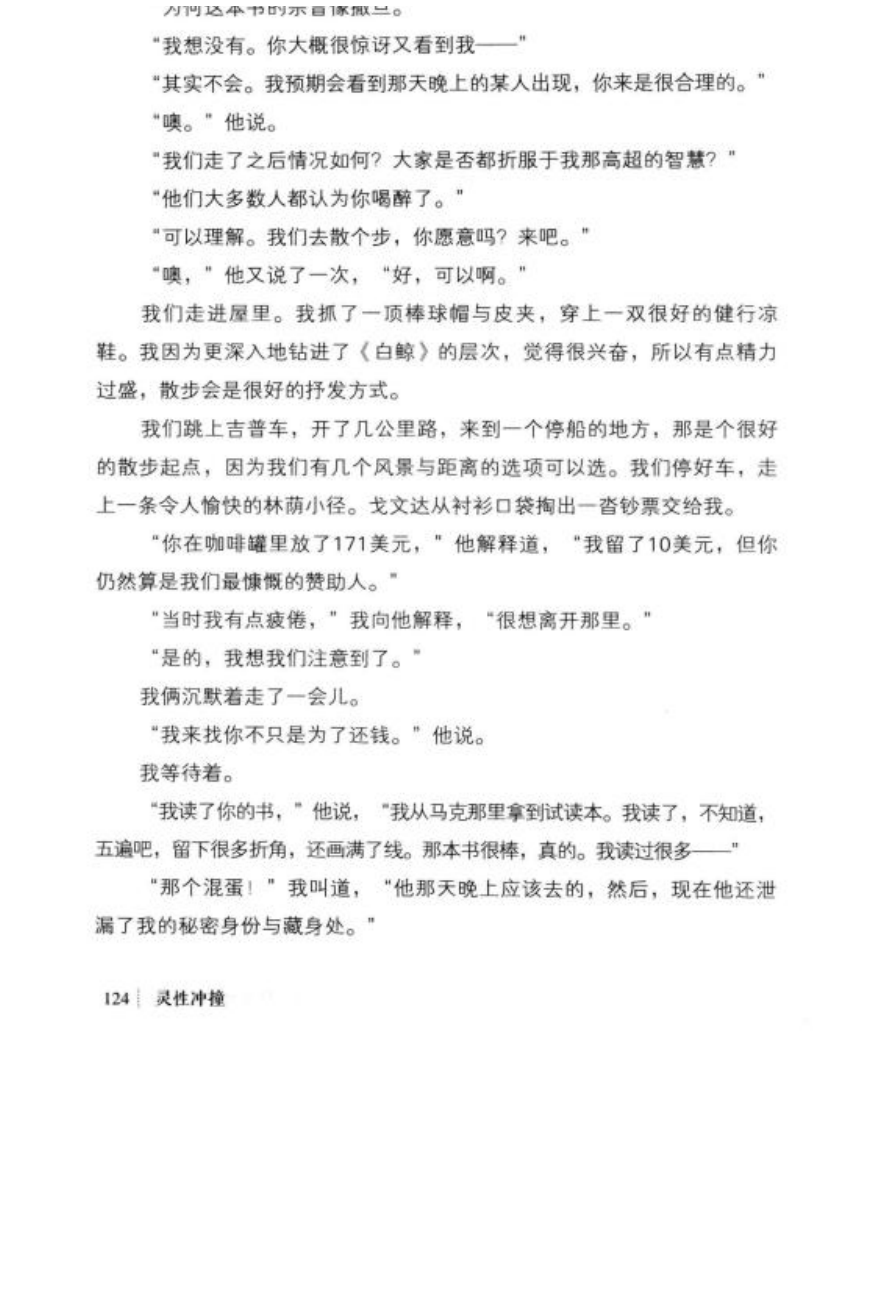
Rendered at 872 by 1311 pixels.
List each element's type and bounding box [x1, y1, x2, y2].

picture [0, 6, 872, 1054]
